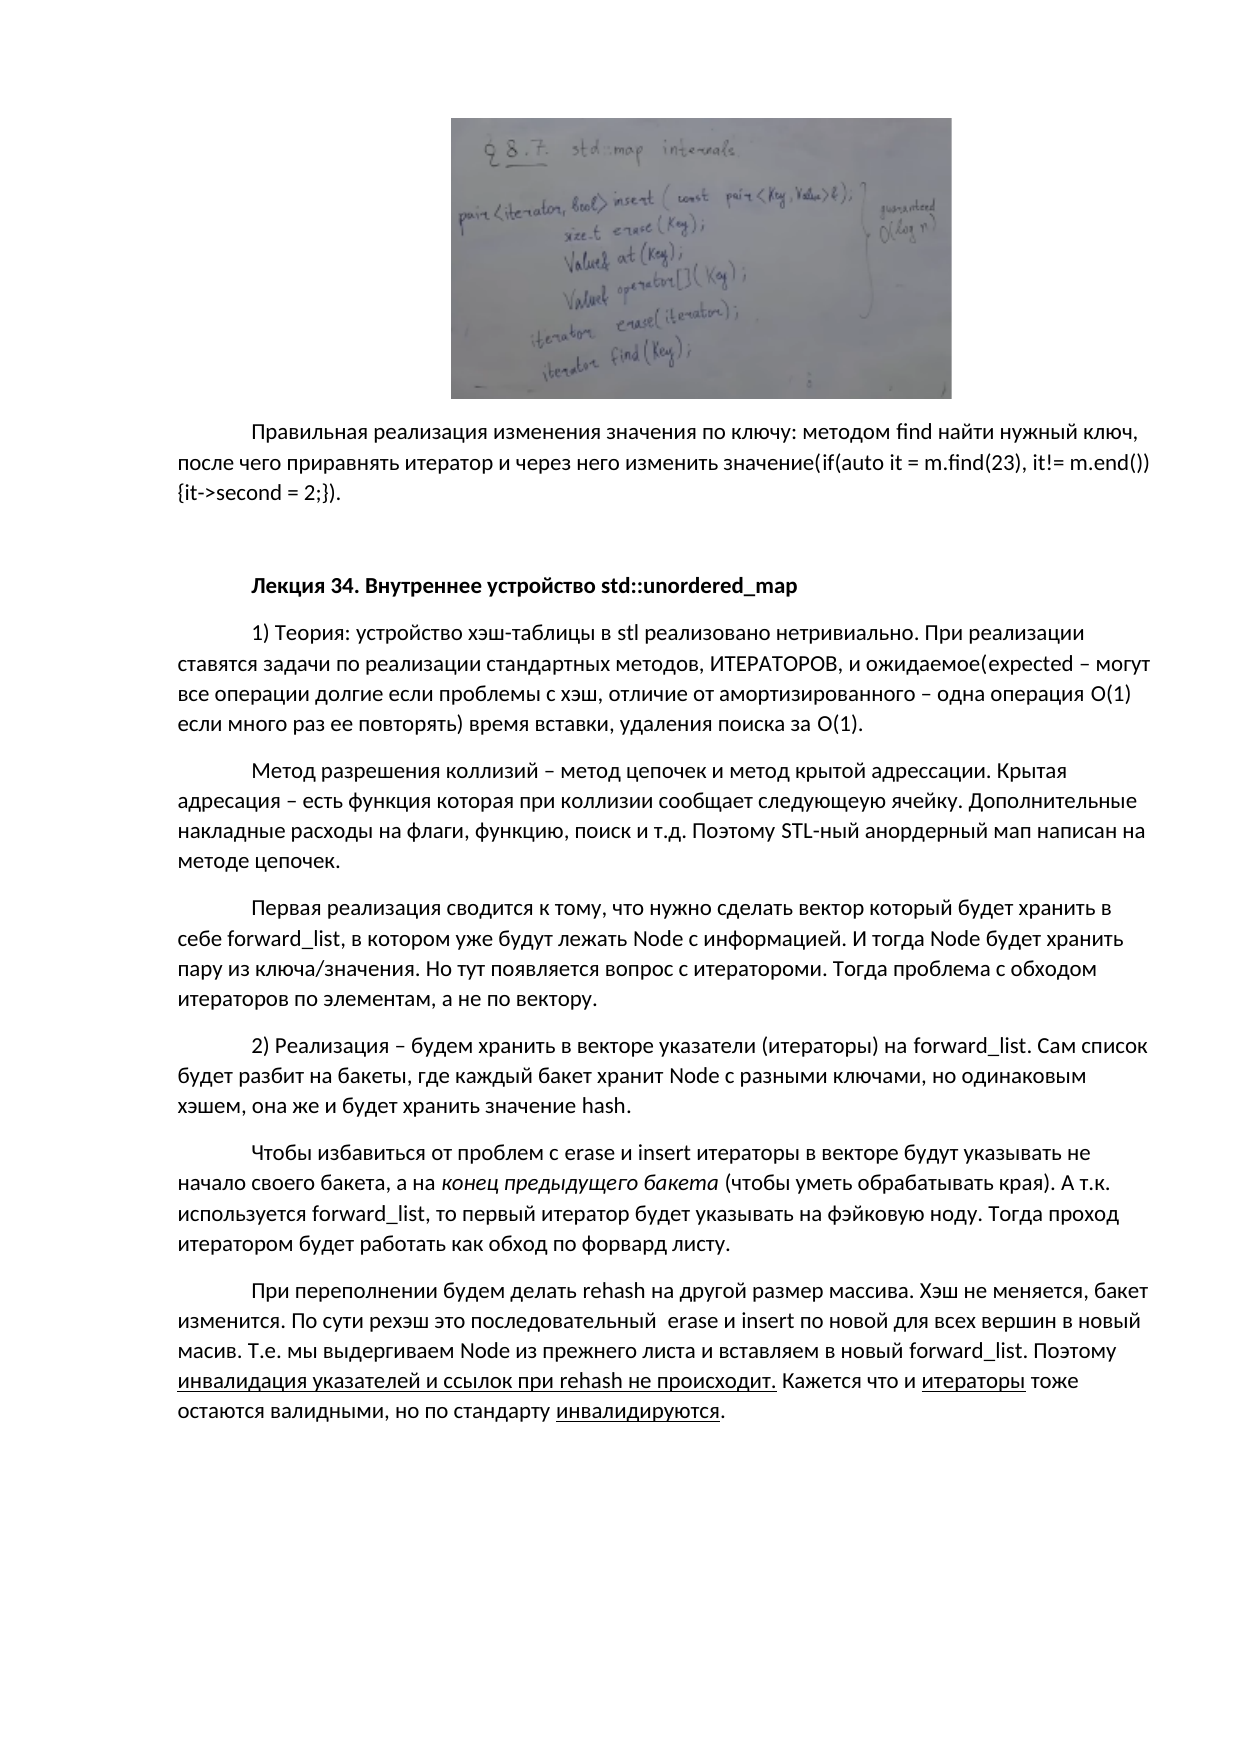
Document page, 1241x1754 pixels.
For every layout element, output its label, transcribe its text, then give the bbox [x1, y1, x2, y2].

text Лекция 34. Внутреннее устройство std::unordered_map [177, 572, 1152, 600]
text Первая реализация сводится к тому, что нужно сделать вектор который будет хранить в себе forward_list, в котором уже будут лежать Node с информацией. И тогда Node будет хранить пару из ключа/значения. Но тут появляется вопрос с итератороми. Тогда проблема с обходом итераторов по элементам, а не по вектору. [177, 893, 1152, 1012]
text При переполнении будем делать rehash на другой размер массива. Хэш не меняется, бакет изменится. По сути рехэш это последовательный erase и insert по новой для всех вершин в новый масив. Т.е. мы выдергиваем Node из прежнего листа и вставляем в новый forward_list. Поэтому инвалидация указателей и ссылок при rehash не происходит. Кажется что и итераторы тоже остаются валидными, но по стандарту инвалидируются. [177, 1276, 1152, 1425]
picture [451, 118, 952, 399]
text 1) Теория: устройство хэш-таблицы в stl реализовано нетривиально. При реализации ставятся задачи по реализации стандартных методов, ИТЕРАТОРОВ, и ожидаемое(expected – могут все операции долгие если проблемы с хэш, отличие от амортизированного – одна операция O(1) если много раз ее повторять) время вставки, удаления поиска за O(1). [177, 618, 1152, 737]
text Метод разрешения коллизий – метод цепочек и метод крытой адрессации. Крытая адресация – есть функция которая при коллизии сообщает следующеую ячейку. Дополнительные накладные расходы на флаги, функцию, поиск и т.д. Поэтому STL-ный анордерный мап написан на методе цепочек. [177, 756, 1152, 875]
text Правильная реализация изменения значения по ключу: методом find найти нужный ключ, после чего приравнять итератор и через него изменить значение(if(auto it = m.find(23), it!= m.end()) {it->second = 2;}). [177, 417, 1152, 506]
text Чтобы избавиться от проблем с erase и insert итераторы в векторе будут указывать не начало своего бакета, а на конец предыдущего бакета (чтобы уметь обрабатывать края). А т.к. используется forward_list, то первый итератор будет указывать на фэйковую ноду. Тогда проход итератором будет работать как обход по форвард листу. [177, 1138, 1152, 1257]
text 2) Реализация – будем хранить в векторе указатели (итераторы) на forward_list. Сам список будет разбит на бакеты, где каждый бакет хранит Node с разными ключами, но одинаковым хэшем, она же и будет хранить значение hash. [177, 1031, 1152, 1119]
